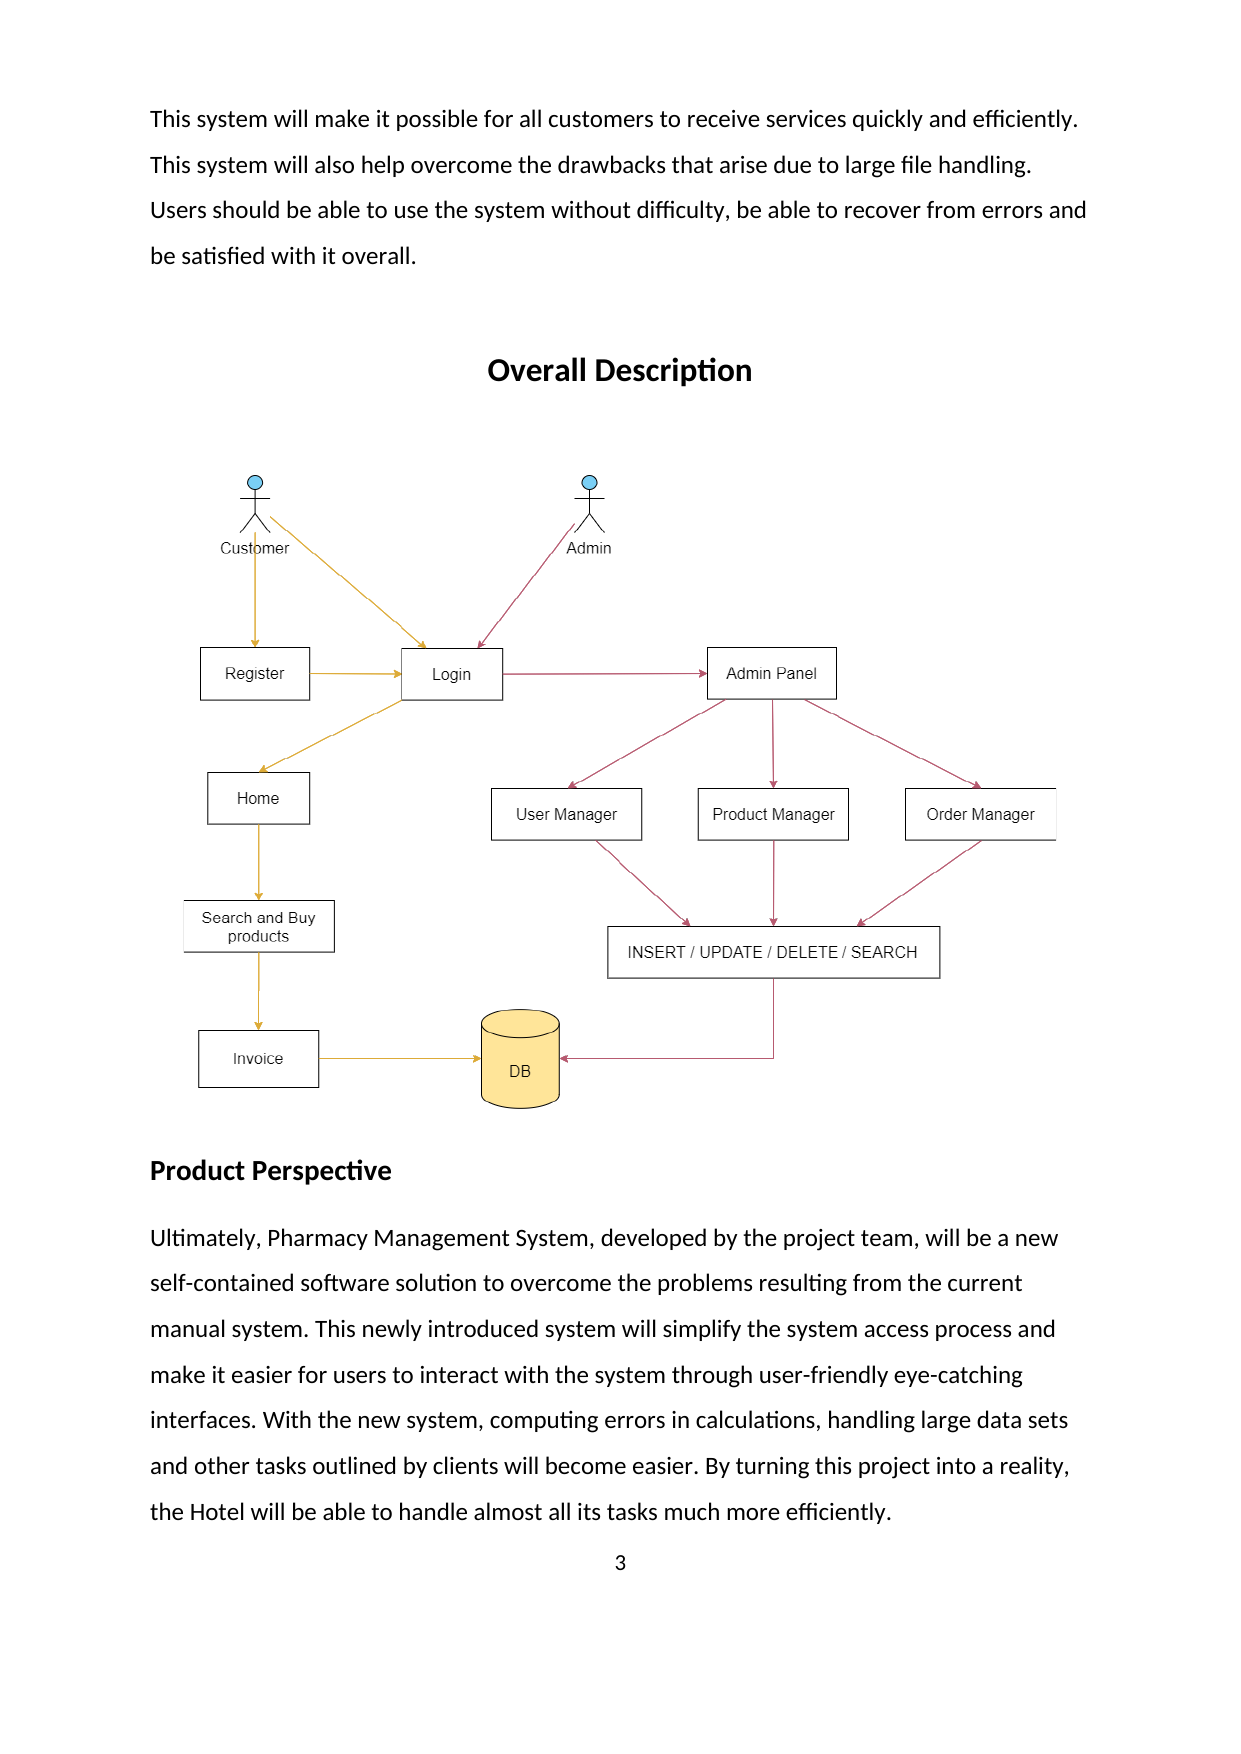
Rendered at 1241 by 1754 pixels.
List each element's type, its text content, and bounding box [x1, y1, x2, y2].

text Product Perspective [150, 1152, 1090, 1187]
text Overall Description [150, 349, 1090, 390]
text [150, 103, 1090, 271]
picture [183, 455, 1057, 1134]
text Ultimately, Pharmacy Management System, developed by the project team, will be a new self-contained software solution to overcome the problems resulting from the current manual system. This newly introduced system will simplify the system access process and make it easier for users to interact with the system through user-friendly eye-catching interfaces. With the new system, computing errors in calculations, handling large data sets and other tasks outlined by clients will become easier. By turning this project into a reality, the Hotel will be able to handle almost all its tasks much more efficiently. [150, 1222, 1090, 1527]
